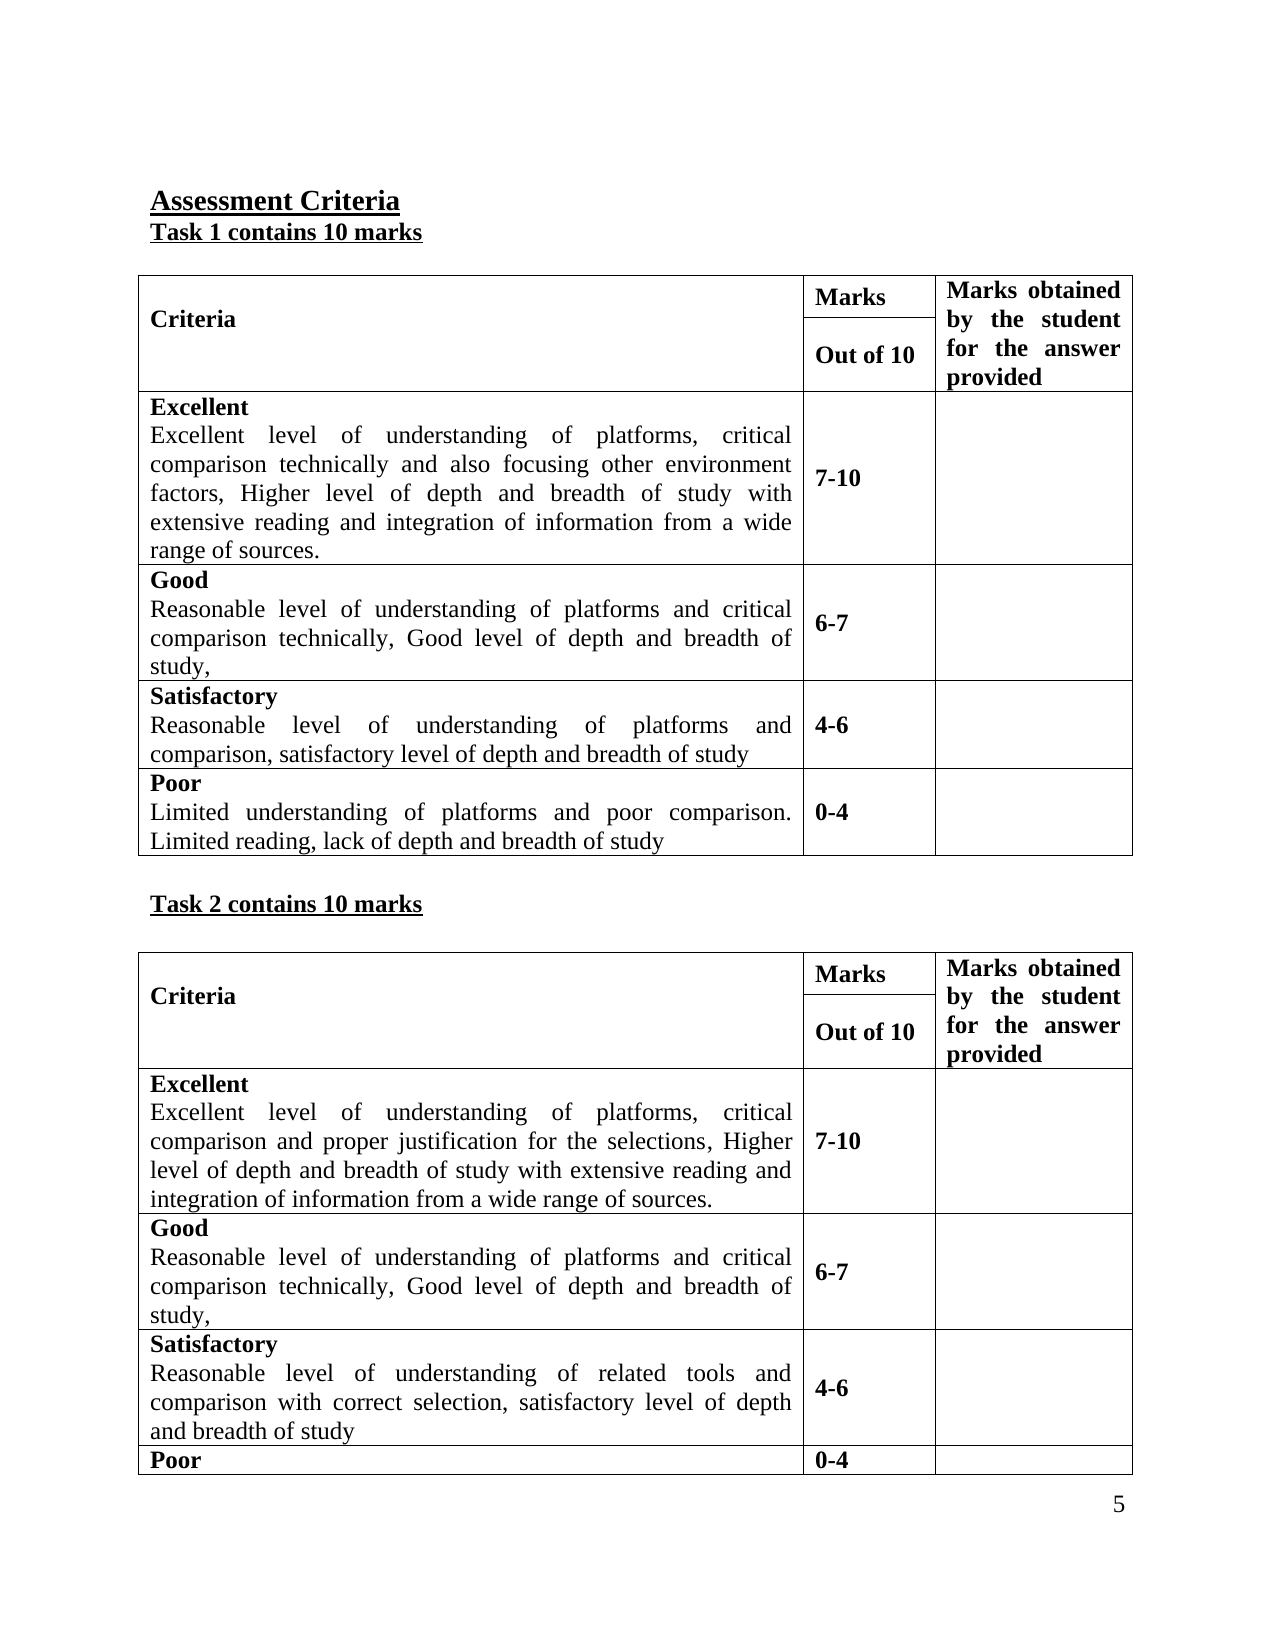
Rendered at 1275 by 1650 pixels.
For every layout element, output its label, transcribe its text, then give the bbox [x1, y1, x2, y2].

text Assessment Criteria [150, 183, 1125, 217]
table_cell [936, 1214, 1132, 1328]
table_cell Excellent Excellent level of understanding of platforms, critical comparison technically and also focusing other environment factors, Higher level of depth and breadth of study with extensive reading and integration of information from a wide range of sources. [139, 392, 803, 564]
text Task 2 contains 10 marks [150, 889, 1125, 918]
table_cell 0-4 [804, 1446, 935, 1474]
table_cell 0-4 [804, 769, 935, 855]
table_header Criteria [139, 953, 803, 1068]
table_cell Good Reasonable level of understanding of platforms and critical comparison technically, Good level of depth and breadth of study, [139, 565, 803, 680]
table_header Marks [804, 953, 935, 994]
table_cell [936, 565, 1132, 680]
table_cell Excellent Excellent level of understanding of platforms, critical comparison and proper justification for the selections, Higher level of depth and breadth of study with extensive reading and integration of information from a wide range of sources. [139, 1069, 803, 1212]
table_cell [936, 1069, 1132, 1212]
table_cell [936, 769, 1132, 855]
table_cell Satisfactory Reasonable level of understanding of platforms and comparison, satisfactory level of depth and breadth of study [139, 681, 803, 767]
table_cell 7-10 [804, 1069, 935, 1212]
table_cell Out of 10 [804, 995, 935, 1068]
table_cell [139, 1446, 803, 1474]
table_cell 7-10 [804, 392, 935, 564]
table_cell 4-6 [804, 681, 935, 767]
table_cell Satisfactory Reasonable level of understanding of related tools and comparison with correct selection, satisfactory level of depth and breadth of study [139, 1330, 803, 1444]
table_header Criteria [139, 276, 803, 391]
table_cell Poor Limited understanding of platforms and poor comparison. Limited reading, lack of depth and breadth of study [139, 769, 803, 855]
table_cell Good Reasonable level of understanding of platforms and critical comparison technically, Good level of depth and breadth of study, [139, 1214, 803, 1328]
table_cell [936, 681, 1132, 767]
table_cell [936, 1330, 1132, 1444]
table_cell [936, 392, 1132, 564]
table_cell 6-7 [804, 565, 935, 680]
table_cell 4-6 [804, 1330, 935, 1444]
table_header Marks obtained by the student for the answer provided [936, 953, 1132, 1068]
text Task 1 contains 10 marks [150, 217, 1125, 246]
table_cell 6-7 [804, 1214, 935, 1328]
table_header Marks [804, 276, 935, 317]
table_cell Out of 10 [804, 318, 935, 391]
table_header Marks obtained by the student for the answer provided [936, 276, 1132, 391]
table_cell [936, 1446, 1132, 1474]
